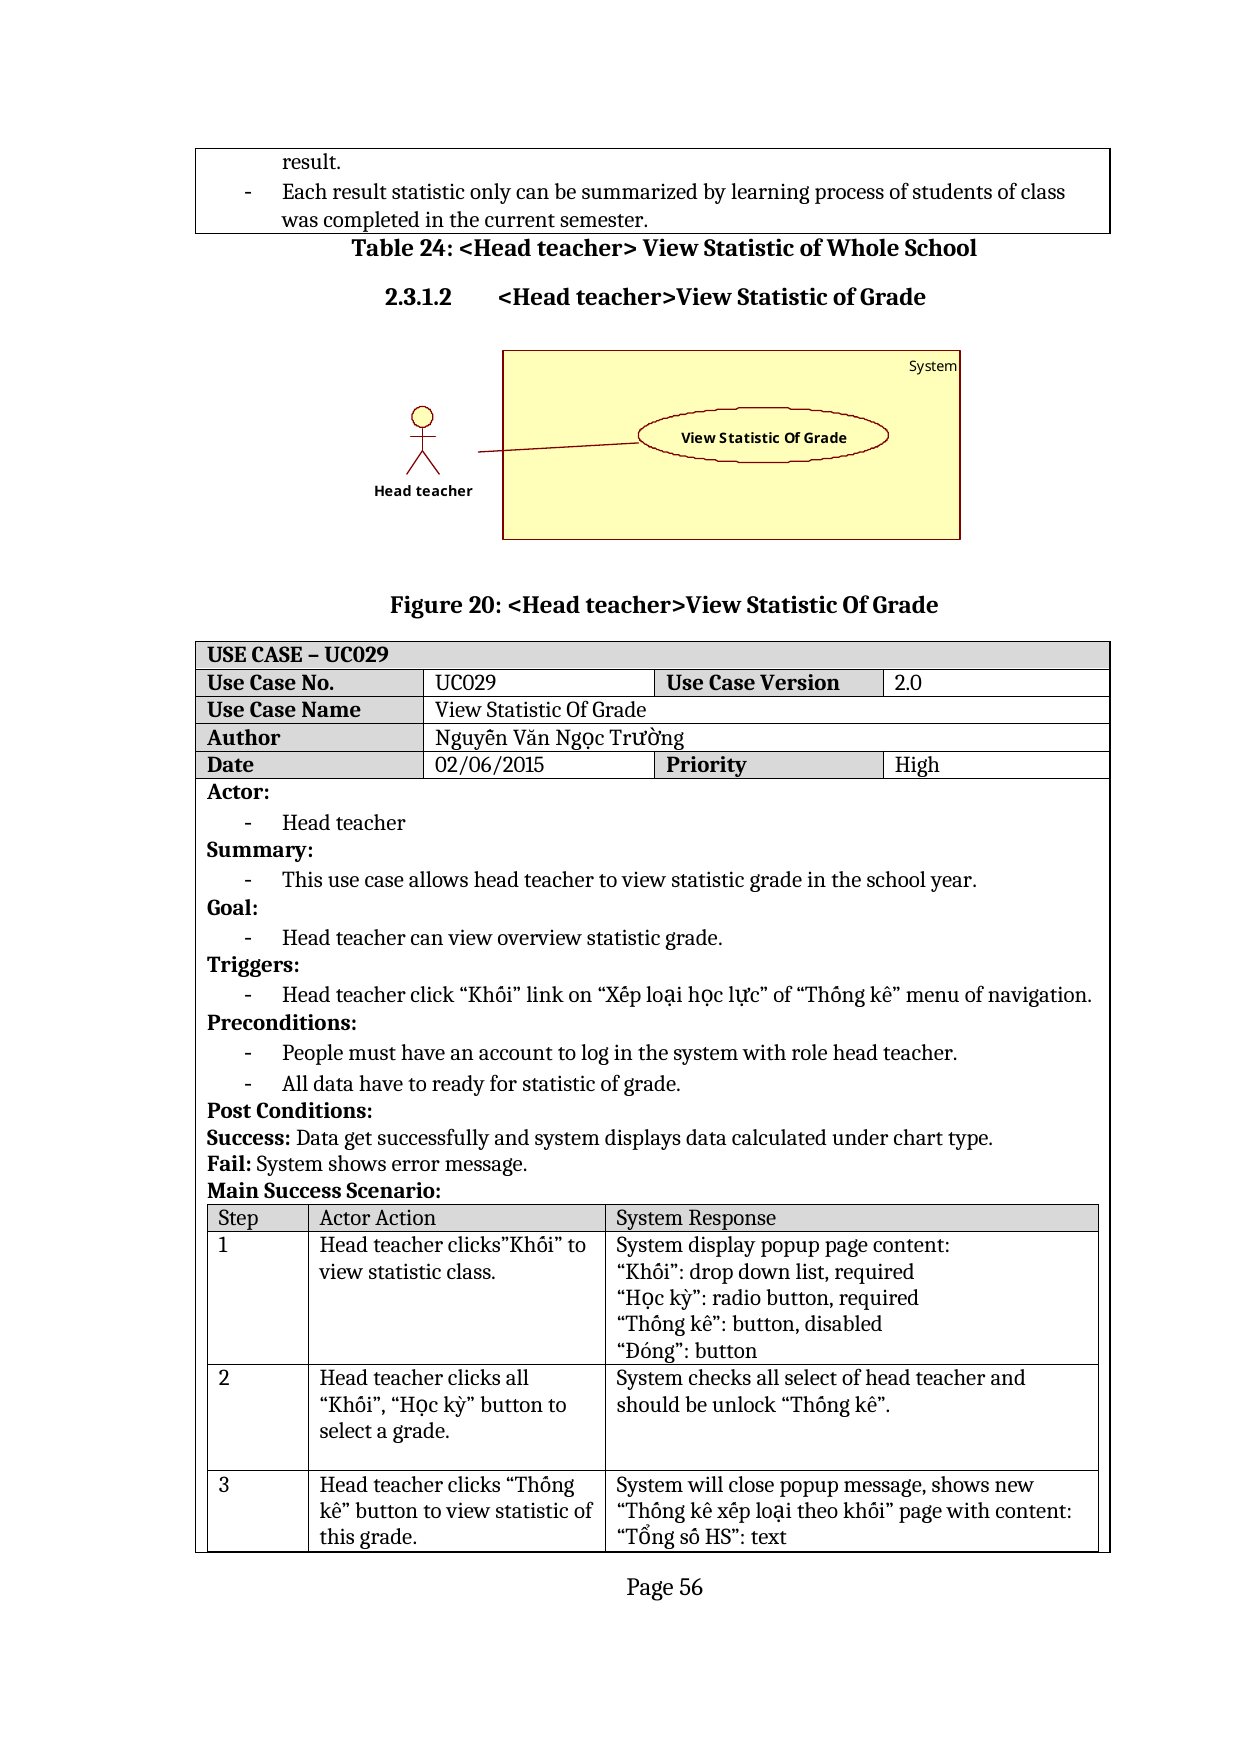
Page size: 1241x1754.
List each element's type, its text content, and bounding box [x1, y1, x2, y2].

table_cell View Statistic Of Grade [424, 697, 1109, 723]
text Figure 20: <Head teacher>View Statistic Of Grade [207, 591, 1122, 620]
table_cell High [884, 752, 1109, 778]
subtitle <Head teacher>View Statistic of Grade [385, 283, 1122, 312]
table_header USE CASE – UC029 [196, 642, 1109, 668]
table_cell 02/06/2015 [424, 752, 654, 778]
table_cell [196, 779, 1109, 1552]
table_cell Priority [655, 752, 883, 778]
table_cell Use Case Name [196, 697, 423, 723]
table_cell Nguyễn Văn Ngọc Trường [424, 724, 1109, 751]
table_cell Use Case Version [655, 670, 883, 696]
table_cell UC029 [424, 670, 654, 696]
text Table 24: <Head teacher> View Statistic of Whole School [207, 234, 1122, 262]
table_cell Author [196, 724, 423, 751]
table_cell Date [196, 752, 423, 778]
table_cell 2.0 [884, 670, 1109, 696]
table_cell Use Case No. [196, 670, 423, 696]
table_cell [196, 149, 1109, 233]
